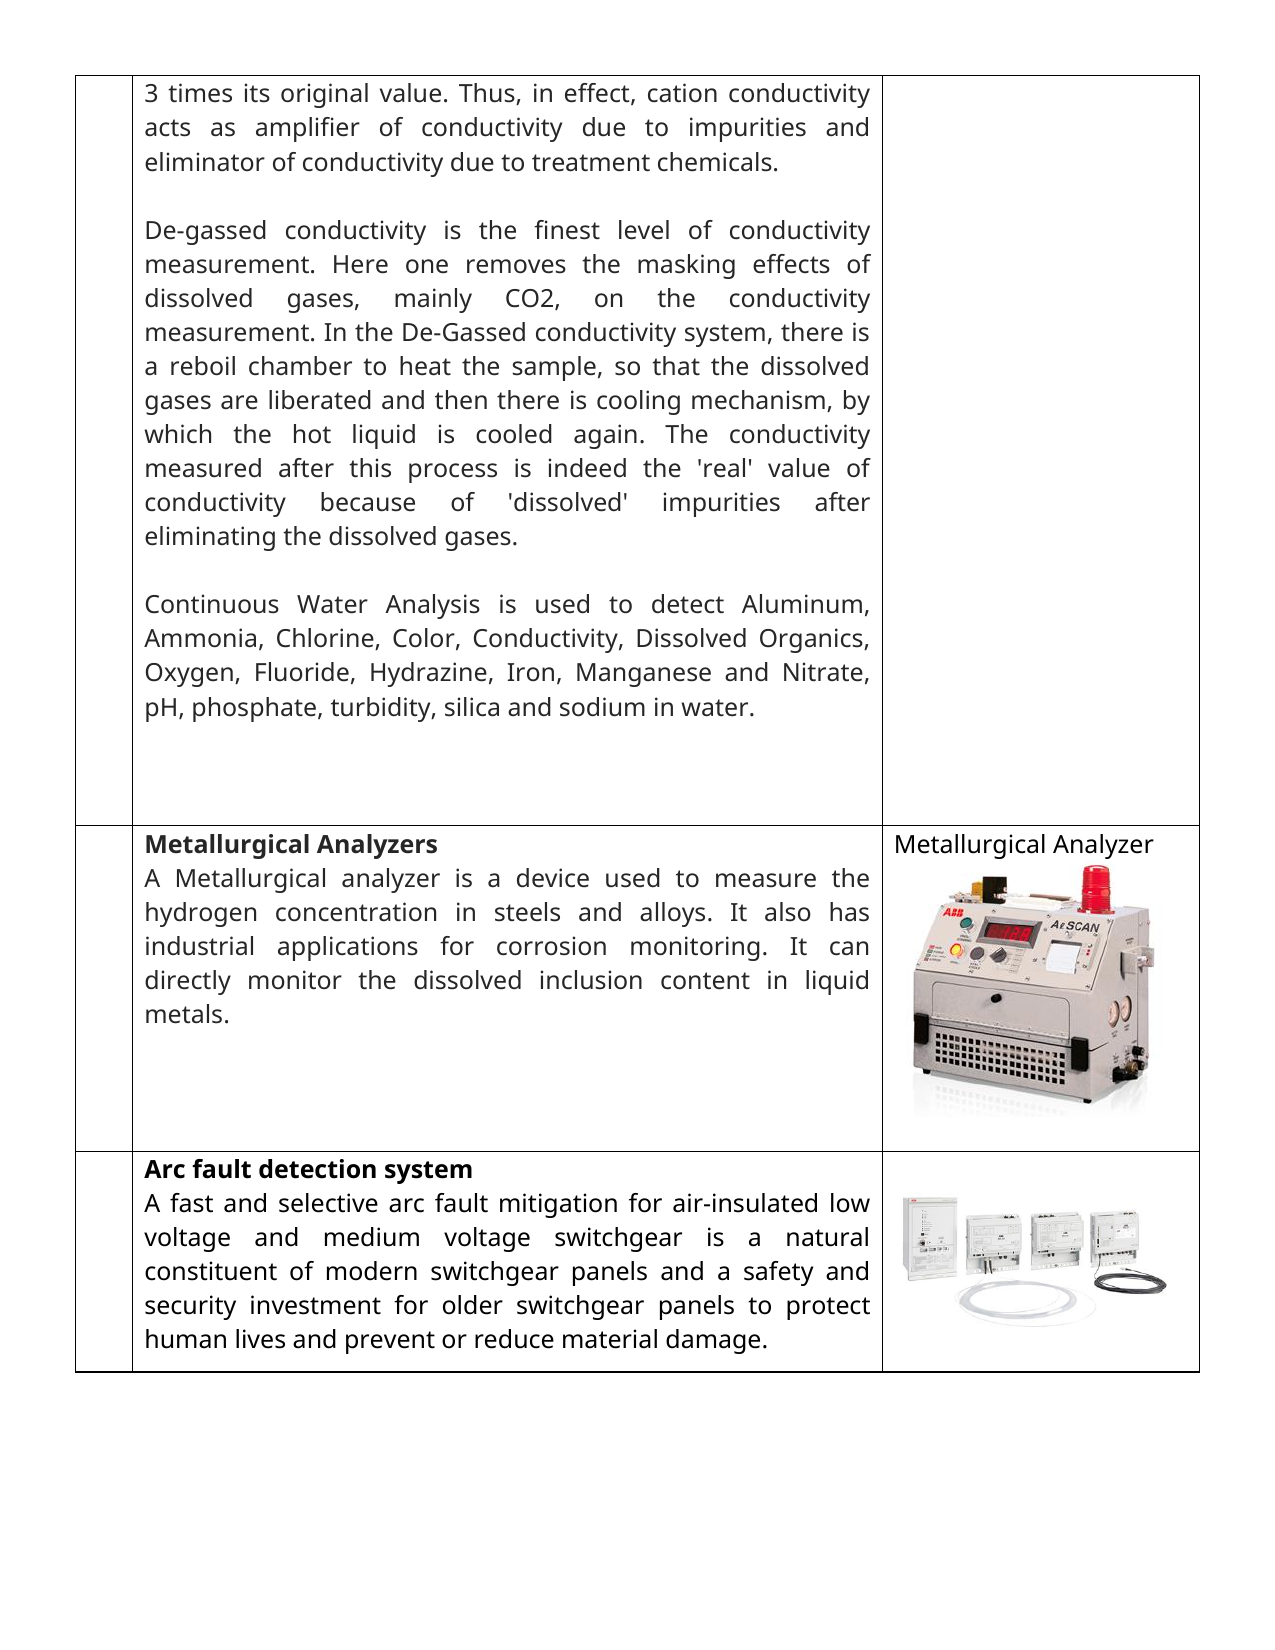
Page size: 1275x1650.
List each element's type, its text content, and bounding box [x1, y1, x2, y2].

table_cell Metallurgical Analyzer [883, 826, 1199, 1151]
table_cell [76, 76, 132, 825]
table_cell [883, 1152, 1199, 1371]
table_cell Arc fault detection system A fast and selective arc fault mitigation for air-insulated low voltage and medium voltage switchgear is a natural constituent of modern switchgear panels and a safety and security investment for older switchgear panels to protect human lives and prevent or reduce material damage. [133, 1152, 882, 1371]
table_cell Metallurgical Analyzers A Metallurgical analyzer is a device used to measure the hydrogen concentration in steels and alloys. It also has industrial applications for corrosion monitoring. It can directly monitor the dissolved inclusion content in liquid metals. [133, 826, 882, 1151]
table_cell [133, 76, 882, 825]
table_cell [883, 76, 1199, 825]
table_cell [76, 826, 132, 1151]
table_cell [76, 1152, 132, 1371]
picture [893, 1185, 1174, 1338]
picture [893, 860, 1169, 1117]
